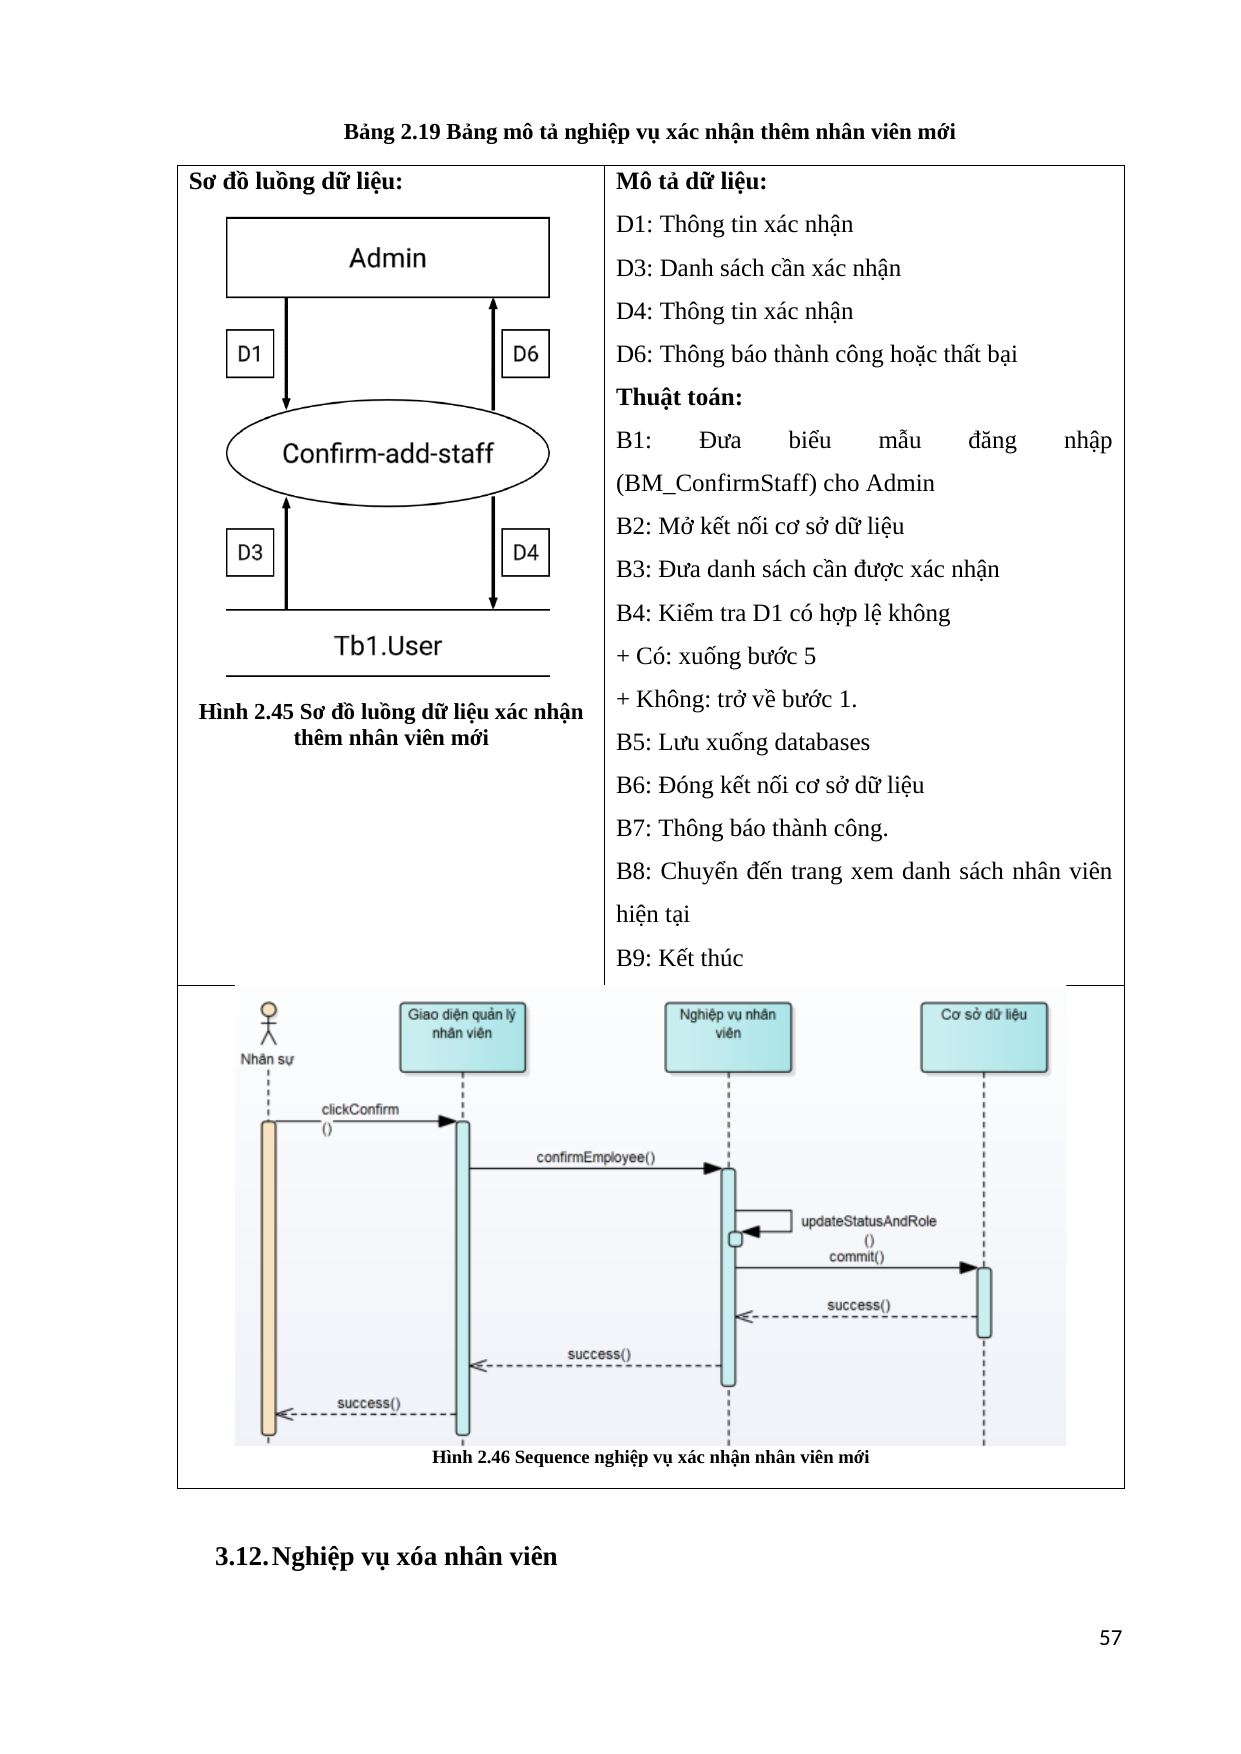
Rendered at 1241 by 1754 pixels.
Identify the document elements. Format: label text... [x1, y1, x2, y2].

picture [207, 209, 575, 684]
table_header Mô tả dữ liệu: D1: Thông tin xác nhận D3: Danh sách cần xác nhận D4: Thông tin xác nhận D6: Thông báo thành công hoặc thất bại Thuật toán: B1: Đưa biểu mẫu đăng nhập (BM_ConfirmStaff) cho Admin B2: Mở kết nối cơ sở dữ liệu B3: Đưa danh sách cần được xác nhận B4: Kiểm tra D1 có hợp lệ không + Có: xuống bước 5 + Không: trở về bước 1. B5: Lưu xuống databases B6: Đóng kết nối cơ sở dữ liệu B7: Thông báo thành công. B8: Chuyển đến trang xem danh sách nhân viên hiện tại B9: Kết thúc [605, 166, 1124, 984]
text Bảng 2.19 Bảng mô tả nghiệp vụ xác nhận thêm nhân viên mới [177, 118, 1122, 144]
table_cell Hình 2.41 Sequence nghiệp vụ xác nhận nhân viên mới [178, 986, 1124, 1488]
picture [234, 985, 1067, 1446]
list Nghiệp vụ xóa nhân viên [215, 1539, 1122, 1571]
table_header Sơ đồ luồng dữ liệu: Hình 2.40 Sơ đồ luồng dữ liệu xác nhận thêm nhân viên mới [178, 166, 604, 984]
